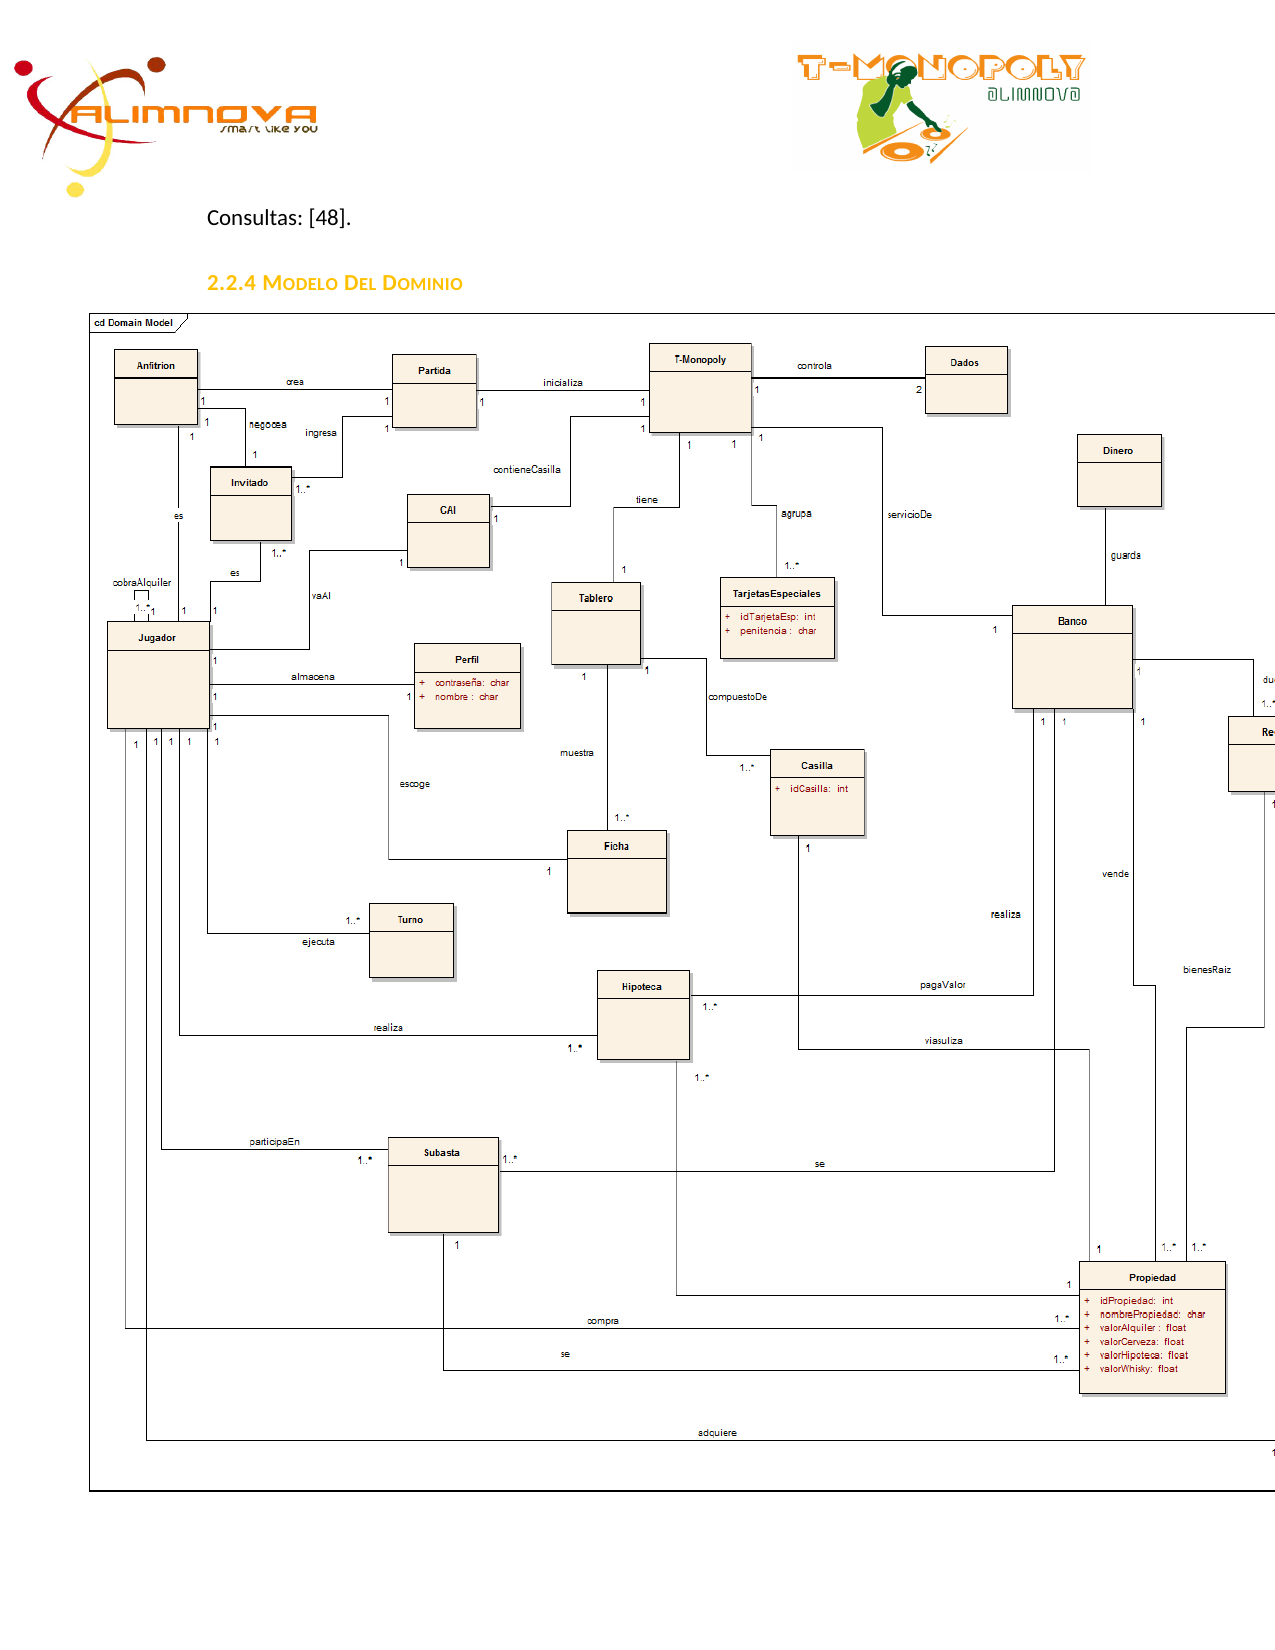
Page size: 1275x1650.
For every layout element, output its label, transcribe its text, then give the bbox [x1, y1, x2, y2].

subtitle 2.2.4 Modelo Del Dominio [207, 268, 1098, 296]
picture [792, 40, 1093, 173]
picture [10, 55, 319, 199]
picture [88, 312, 1275, 1492]
